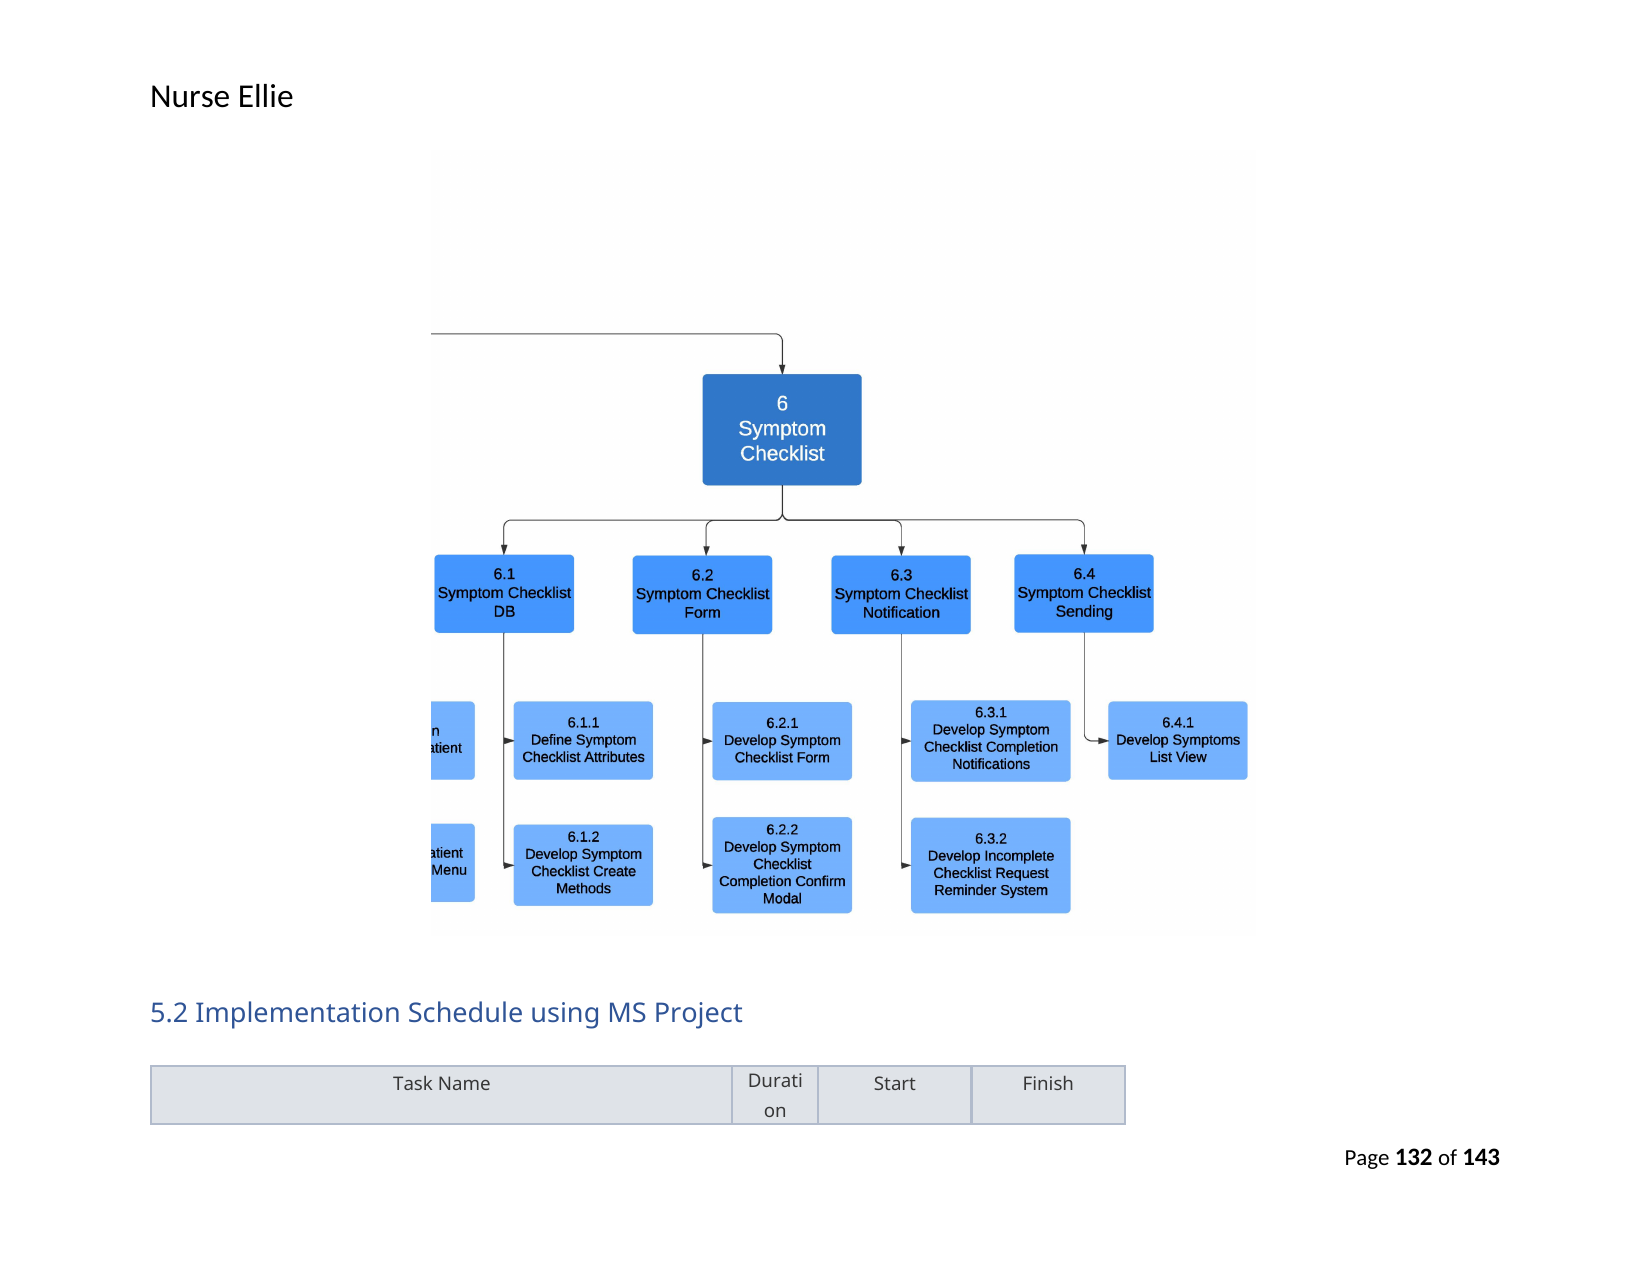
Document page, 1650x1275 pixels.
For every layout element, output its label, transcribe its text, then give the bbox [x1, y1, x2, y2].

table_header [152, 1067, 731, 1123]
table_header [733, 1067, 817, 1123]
subtitle 5.2 Implementation Schedule using MS Project [150, 993, 1500, 1030]
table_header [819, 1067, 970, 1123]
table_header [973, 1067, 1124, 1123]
